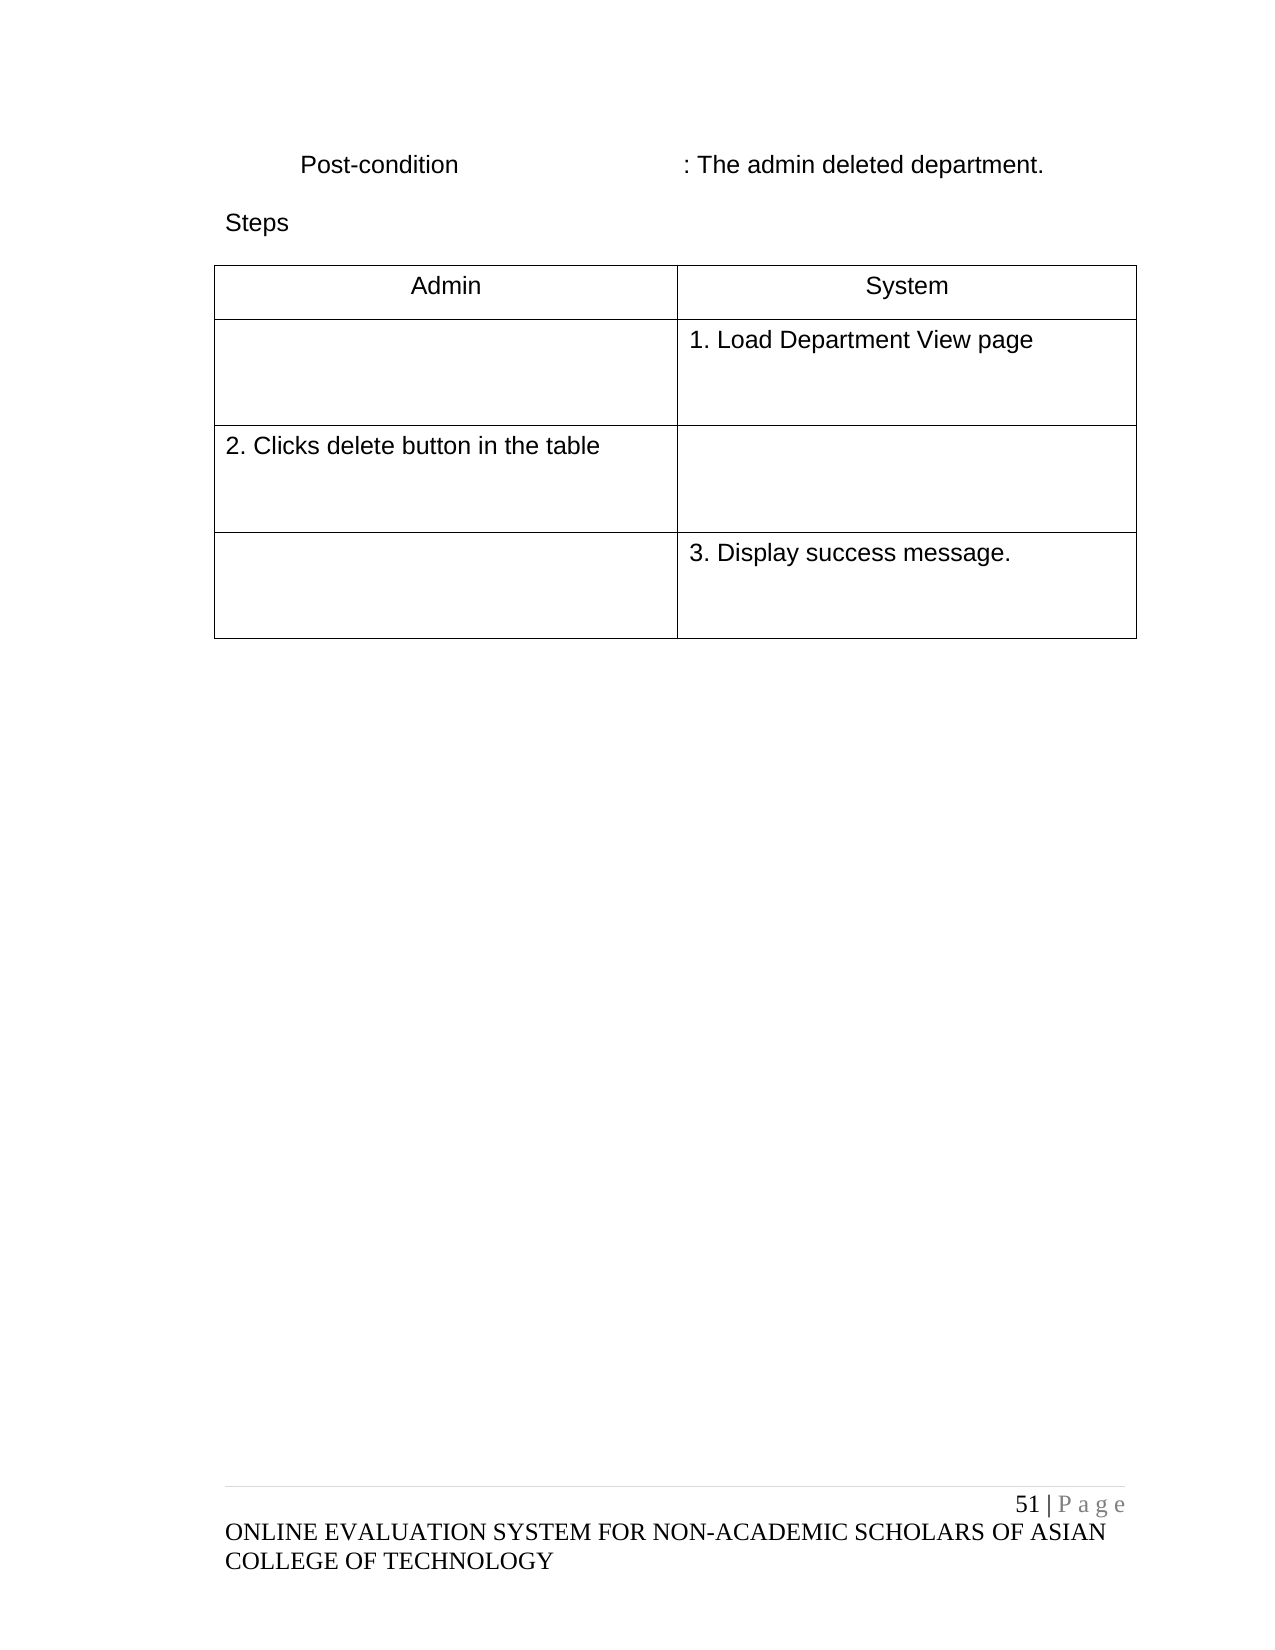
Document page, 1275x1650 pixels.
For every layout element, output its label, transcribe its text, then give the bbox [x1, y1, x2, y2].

table_cell 1. Load Department View page [678, 320, 1136, 425]
table_header Admin [215, 266, 677, 319]
table_cell 2. Clicks delete button in the table [215, 426, 677, 532]
text Steps [225, 207, 1125, 236]
table_cell [215, 533, 677, 638]
table_cell [215, 320, 677, 425]
table_cell 3. Display success message. [678, 533, 1136, 638]
text Post-condition : The admin deleted department. [225, 150, 1125, 179]
table_header System [678, 266, 1136, 319]
table_cell [678, 426, 1136, 532]
